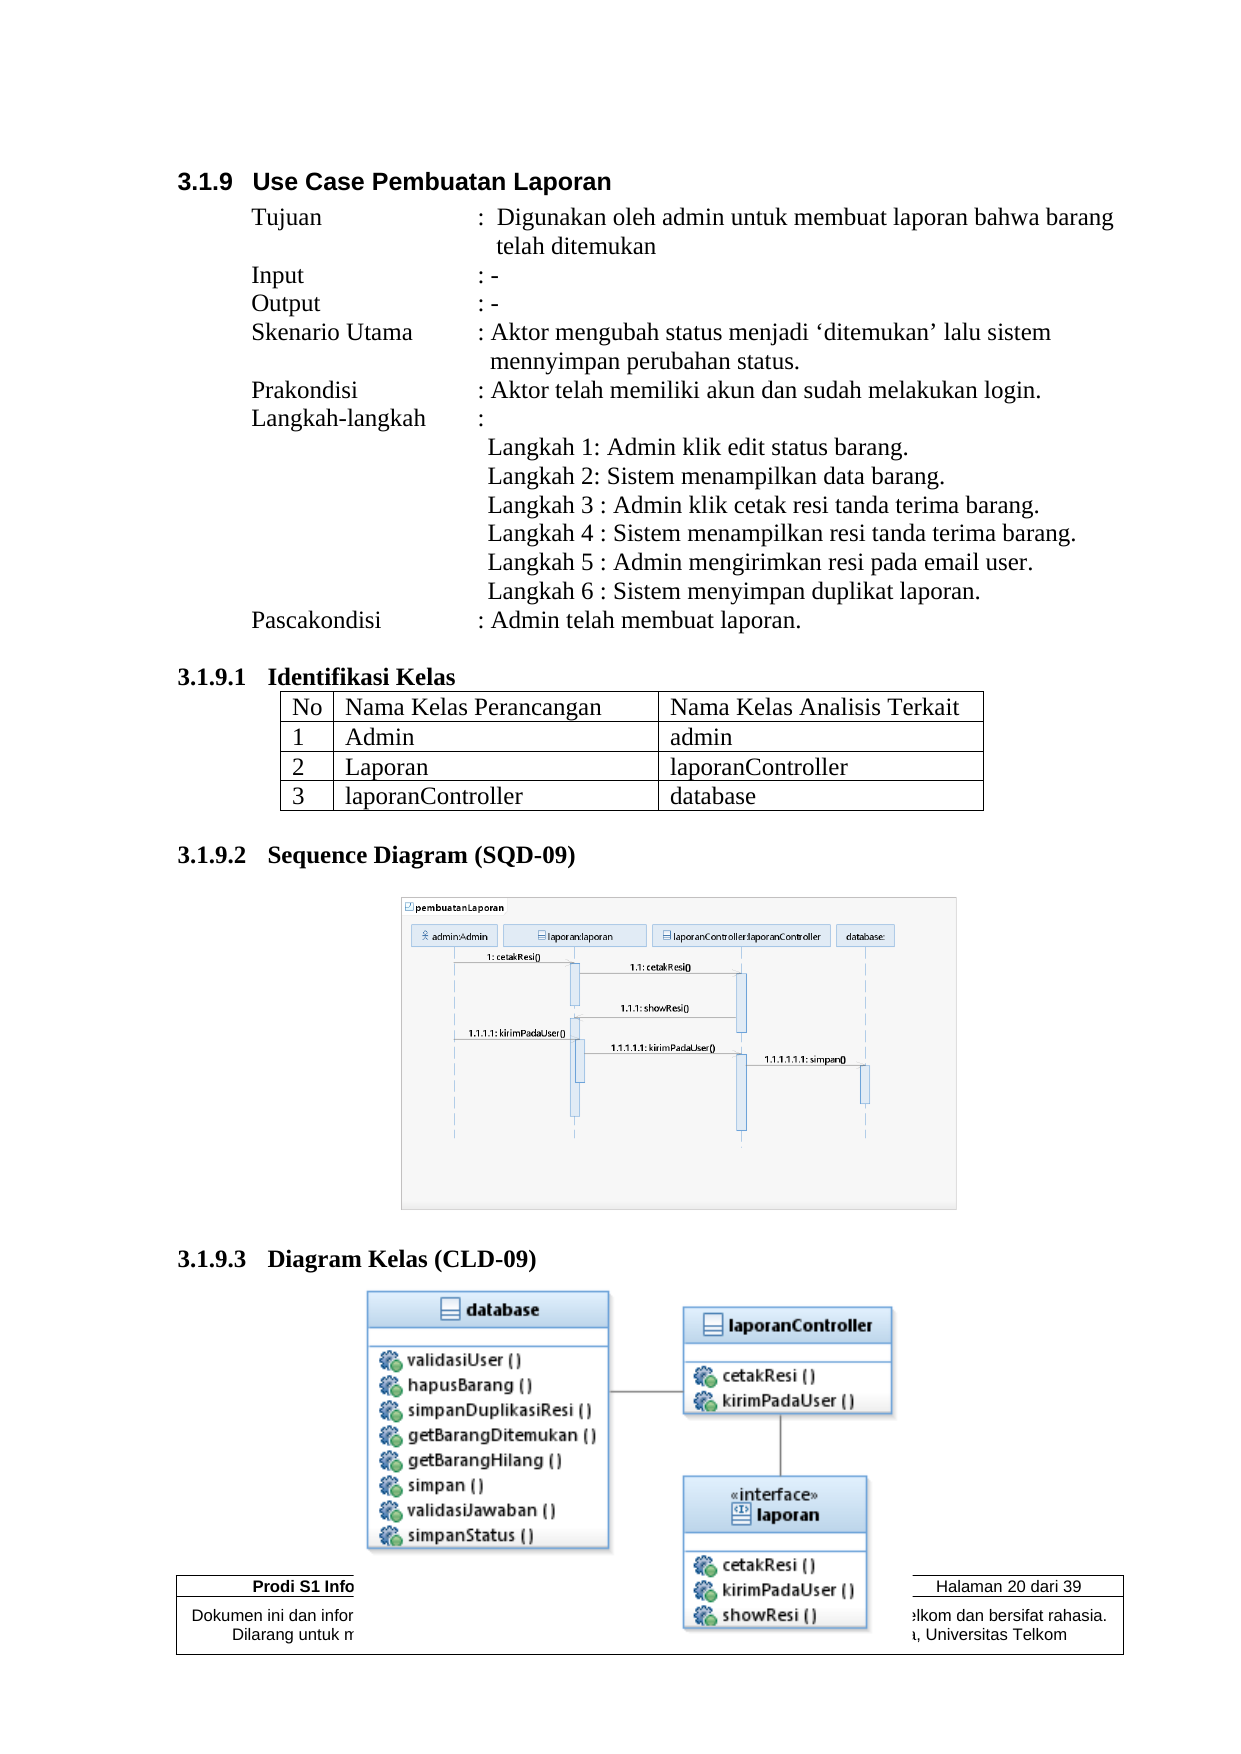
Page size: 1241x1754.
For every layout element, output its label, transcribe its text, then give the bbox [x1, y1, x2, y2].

text Langkah 2: Sistem menampilkan data barang. [487, 461, 1122, 490]
text Langkah 5 : Admin mengirimkan resi pada email user. [487, 547, 1122, 576]
table_cell laporanController [334, 781, 658, 810]
text telah ditemukan [476, 231, 1122, 260]
table_header Nama Kelas Analisis Terkait [659, 692, 983, 721]
table_cell 3 [281, 781, 333, 810]
text Langkah 4 : Sistem menampilkan resi tanda terima barang. [487, 518, 1122, 547]
picture [395, 891, 962, 1215]
text Langkah 6 : Sistem menyimpan duplikat laporan. [487, 576, 1122, 605]
text Langkah-langkah : [251, 403, 1122, 432]
table_header Nama Kelas Perancangan [334, 692, 658, 721]
text Pascakondisi : Admin telah membuat laporan. [251, 605, 1122, 633]
table_cell 1 [281, 722, 333, 751]
text Output : - [251, 288, 1122, 317]
list Sequence Diagram (SQD-09) [177, 840, 1122, 869]
list Identifikasi Kelas [177, 662, 1122, 691]
text mennyimpan perubahan status. [477, 346, 1122, 375]
table_cell admin [659, 722, 983, 751]
table_cell database [659, 781, 983, 810]
table_cell laporanController [659, 752, 983, 780]
text Prakondisi : Aktor telah memiliki akun dan sudah melakukan login. [251, 375, 1122, 403]
text Skenario Utama : Aktor mengubah status menjadi ‘ditemukan’ lalu sistem [251, 317, 1122, 346]
text Langkah 3 : Admin klik cetak resi tanda terima barang. [487, 490, 1122, 518]
text Input : - [251, 260, 1122, 288]
list Diagram Kelas (CLD-09) [177, 1244, 1122, 1272]
text Tujuan : Digunakan oleh admin untuk membuat laporan bahwa barang [251, 202, 1122, 231]
table_cell 2 [281, 752, 333, 780]
text Langkah 1: Admin klik edit status barang. [487, 432, 1122, 461]
table_cell Admin [334, 722, 658, 751]
subtitle Use Case Pembuatan Laporan [177, 167, 1122, 196]
table_cell Laporan [334, 752, 658, 780]
table_header No [281, 692, 333, 721]
picture [353, 1277, 913, 1651]
